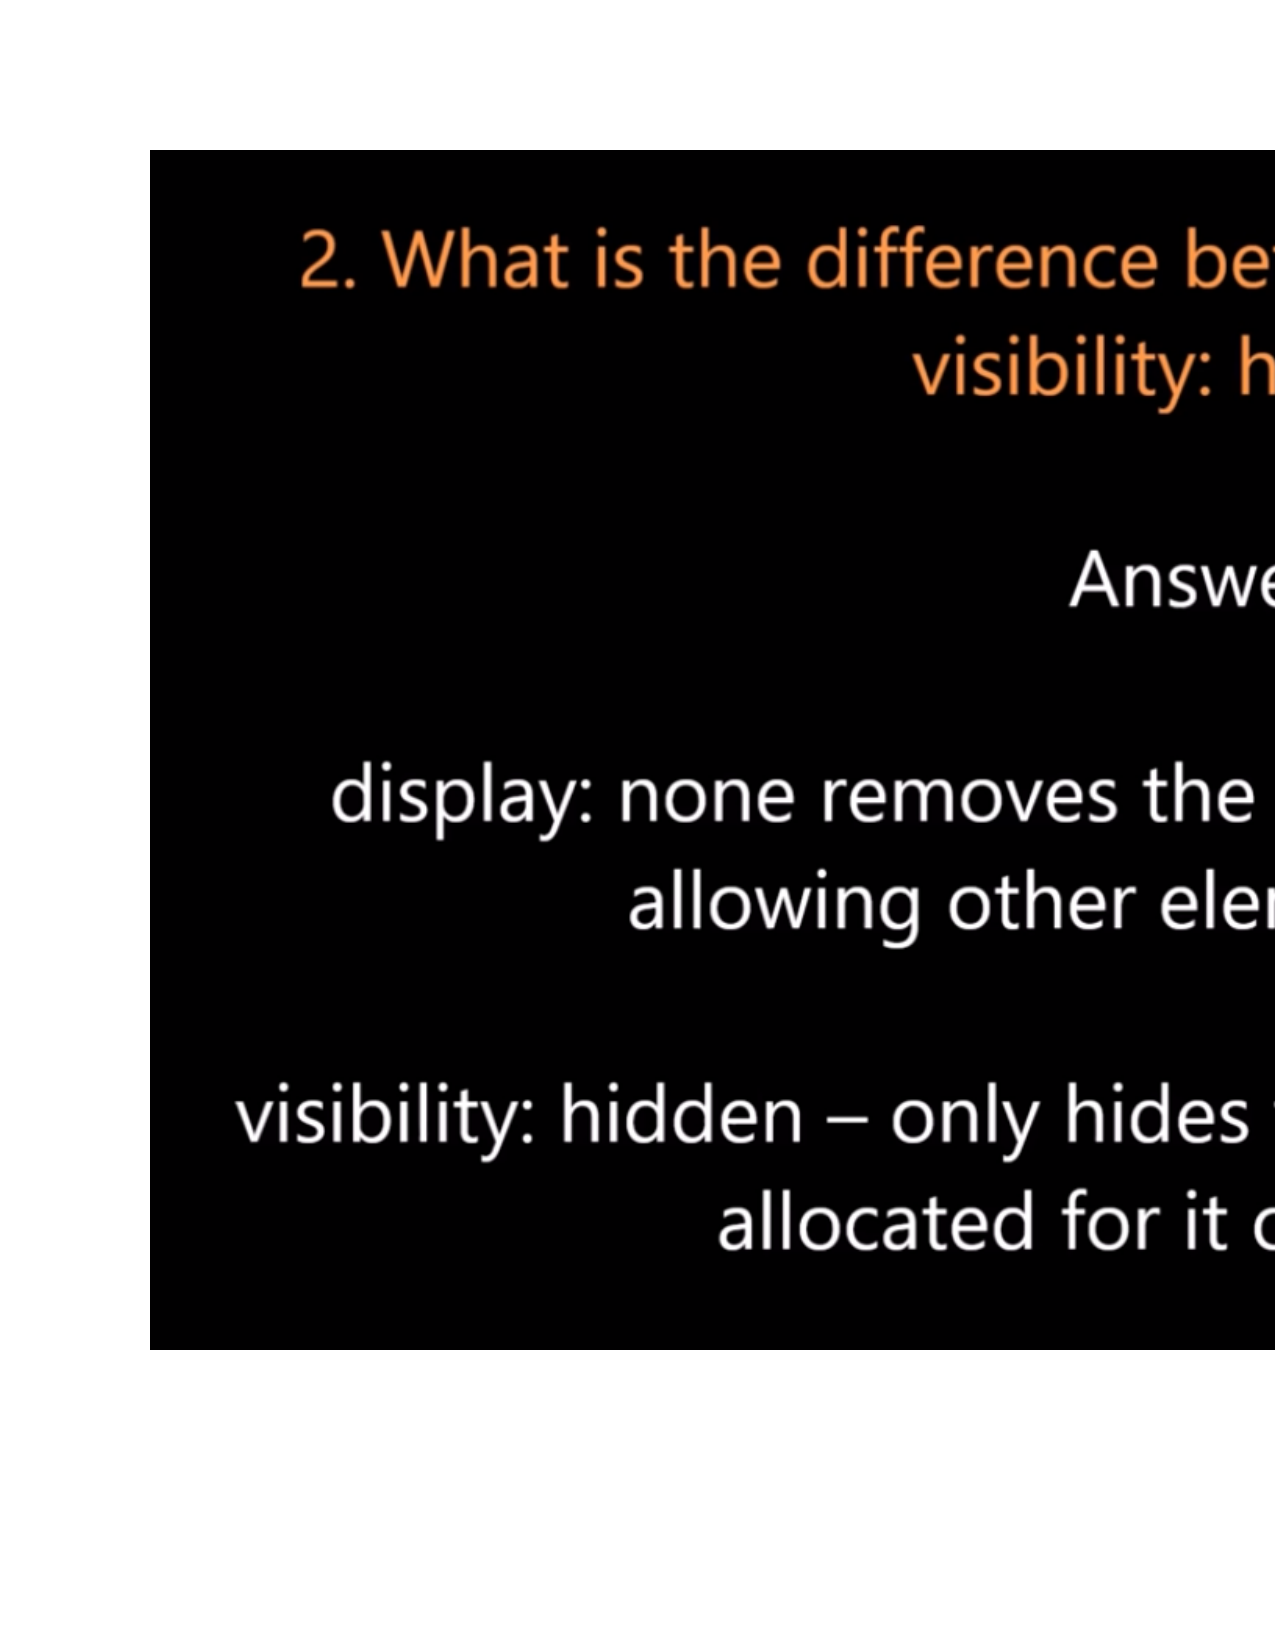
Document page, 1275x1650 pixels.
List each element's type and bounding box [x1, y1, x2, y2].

picture [150, 150, 1275, 1350]
